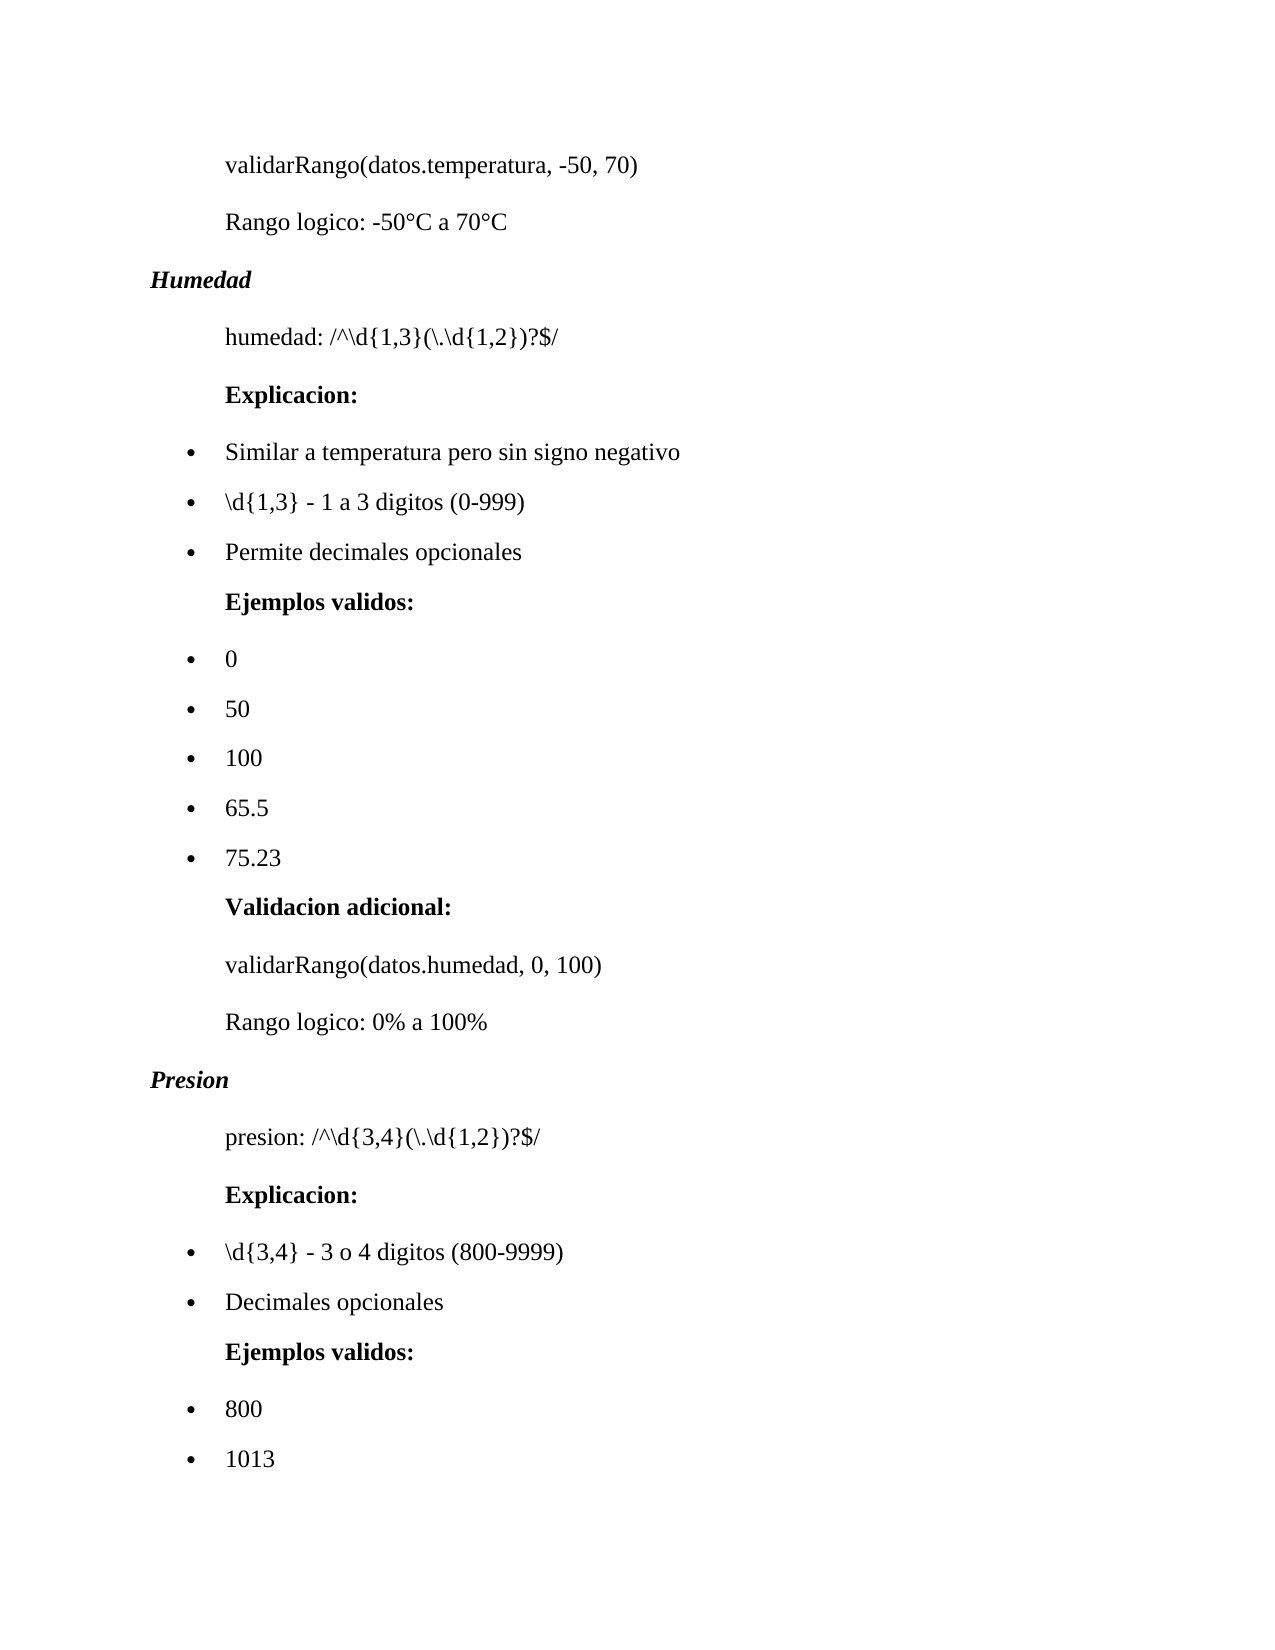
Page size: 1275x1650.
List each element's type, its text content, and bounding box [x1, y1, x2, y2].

text validarRango(datos.temperatura, -50, 70) [150, 150, 1125, 179]
list Permite decimales opcionales [187, 537, 1125, 566]
list 1013 [187, 1444, 1125, 1473]
list \d{3,4} - 3 o 4 digitos (800-9999) [187, 1237, 1125, 1266]
list 800 [187, 1394, 1125, 1423]
text Explicacion: [150, 1180, 1125, 1209]
list 100 [187, 743, 1125, 772]
text Ejemplos validos: [150, 1337, 1125, 1366]
text humedad: /^\d{1,3}(\.\d{1,2})?$/ [150, 322, 1125, 351]
text Rango logico: 0% a 100% [150, 1007, 1125, 1036]
list 0 [187, 644, 1125, 673]
subtitle Humedad [150, 265, 1125, 294]
list \d{1,3} - 1 a 3 digitos (0-999) [187, 487, 1125, 516]
list 65.5 [187, 793, 1125, 822]
text validarRango(datos.humedad, 0, 100) [150, 950, 1125, 979]
subtitle Presion [150, 1065, 1125, 1094]
list 50 [187, 694, 1125, 722]
text Rango logico: -50°C a 70°C [150, 207, 1125, 236]
list 75.23 [187, 843, 1125, 872]
list Similar a temperatura pero sin signo negativo [187, 437, 1125, 466]
text presion: /^\d{3,4}(\.\d{1,2})?$/ [150, 1122, 1125, 1151]
text Explicacion: [150, 380, 1125, 409]
text Validacion adicional: [150, 892, 1125, 921]
text Ejemplos validos: [150, 587, 1125, 615]
list Decimales opcionales [187, 1287, 1125, 1316]
